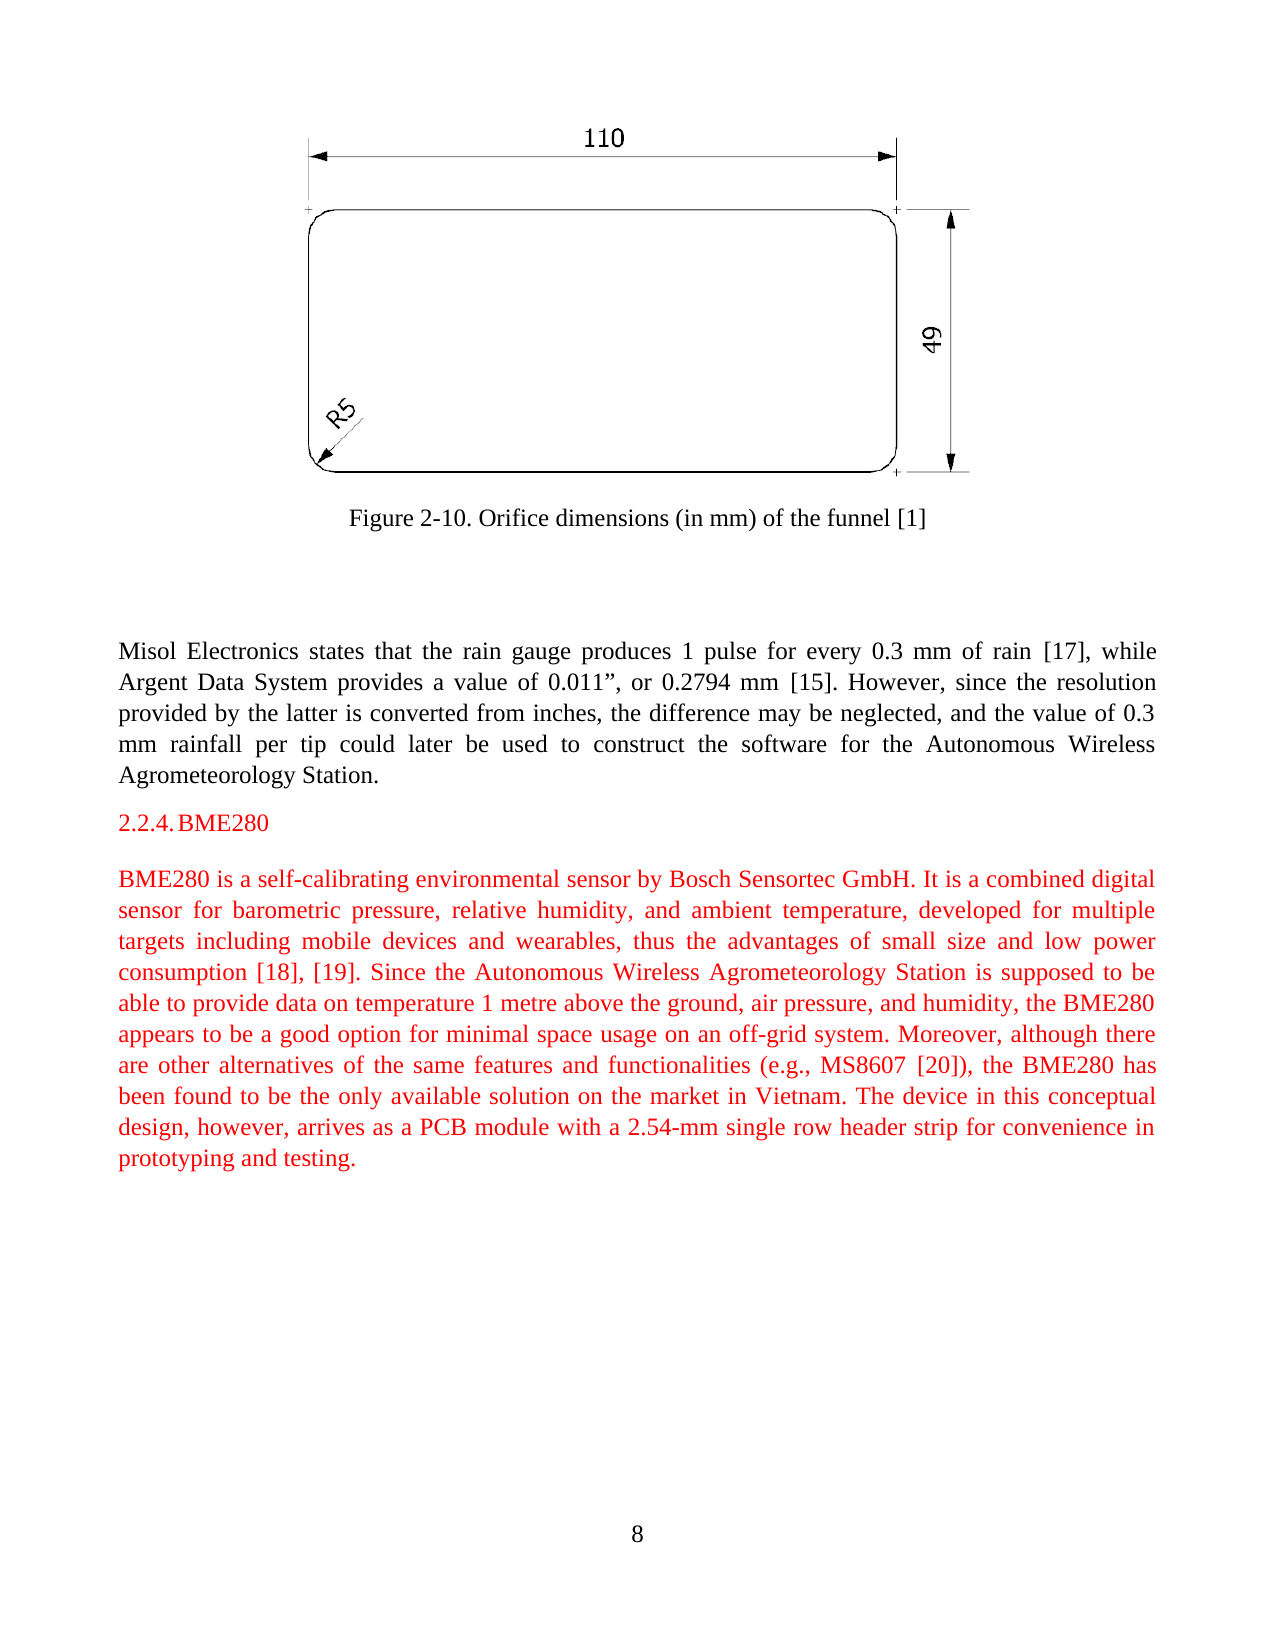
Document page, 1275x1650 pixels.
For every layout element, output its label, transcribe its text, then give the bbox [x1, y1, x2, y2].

picture [302, 118, 973, 477]
text BME280 is a self-calibrating environmental sensor by Bosch Sensortec GmbH. It is a combined digital sensor for barometric pressure, relative humidity, and ambient temperature, developed for multiple targets including mobile devices and wearables, thus the advantages of small size and low power consumption [18], [19]. Since the Autonomous Wireless Agrometeorology Station is supposed to be able to provide data on temperature 1 metre above the ground, air pressure, and humidity, the BME280 appears to be a good option for minimal space usage on an off-grid system. Moreover, although there are other alternatives of the same features and functionalities (e.g., MS8607 [20]), the BME280 has been found to be the only available solution on the market in Vietnam. The device in this conceptual design, however, arrives as a PCB module with a 2.54-mm single row header strip for convenience in prototyping and testing. [118, 864, 1157, 1172]
subtitle BME280 [118, 808, 1157, 837]
text Misol Electronics states that the rain gauge produces 1 pulse for every 0.3 mm of rain [17], while Argent Data System provides a value of 0.011”, or 0.2794 mm [15]. However, since the resolution provided by the latter is converted from inches, the difference may be neglected, and the value of 0.3 mm rainfall per tip could later be used to construct the software for the Autonomous Wireless Agrometeorology Station. [118, 636, 1157, 789]
text Figure 2-10. Orifice dimensions (in mm) of the funnel [1] [106, 503, 1169, 532]
